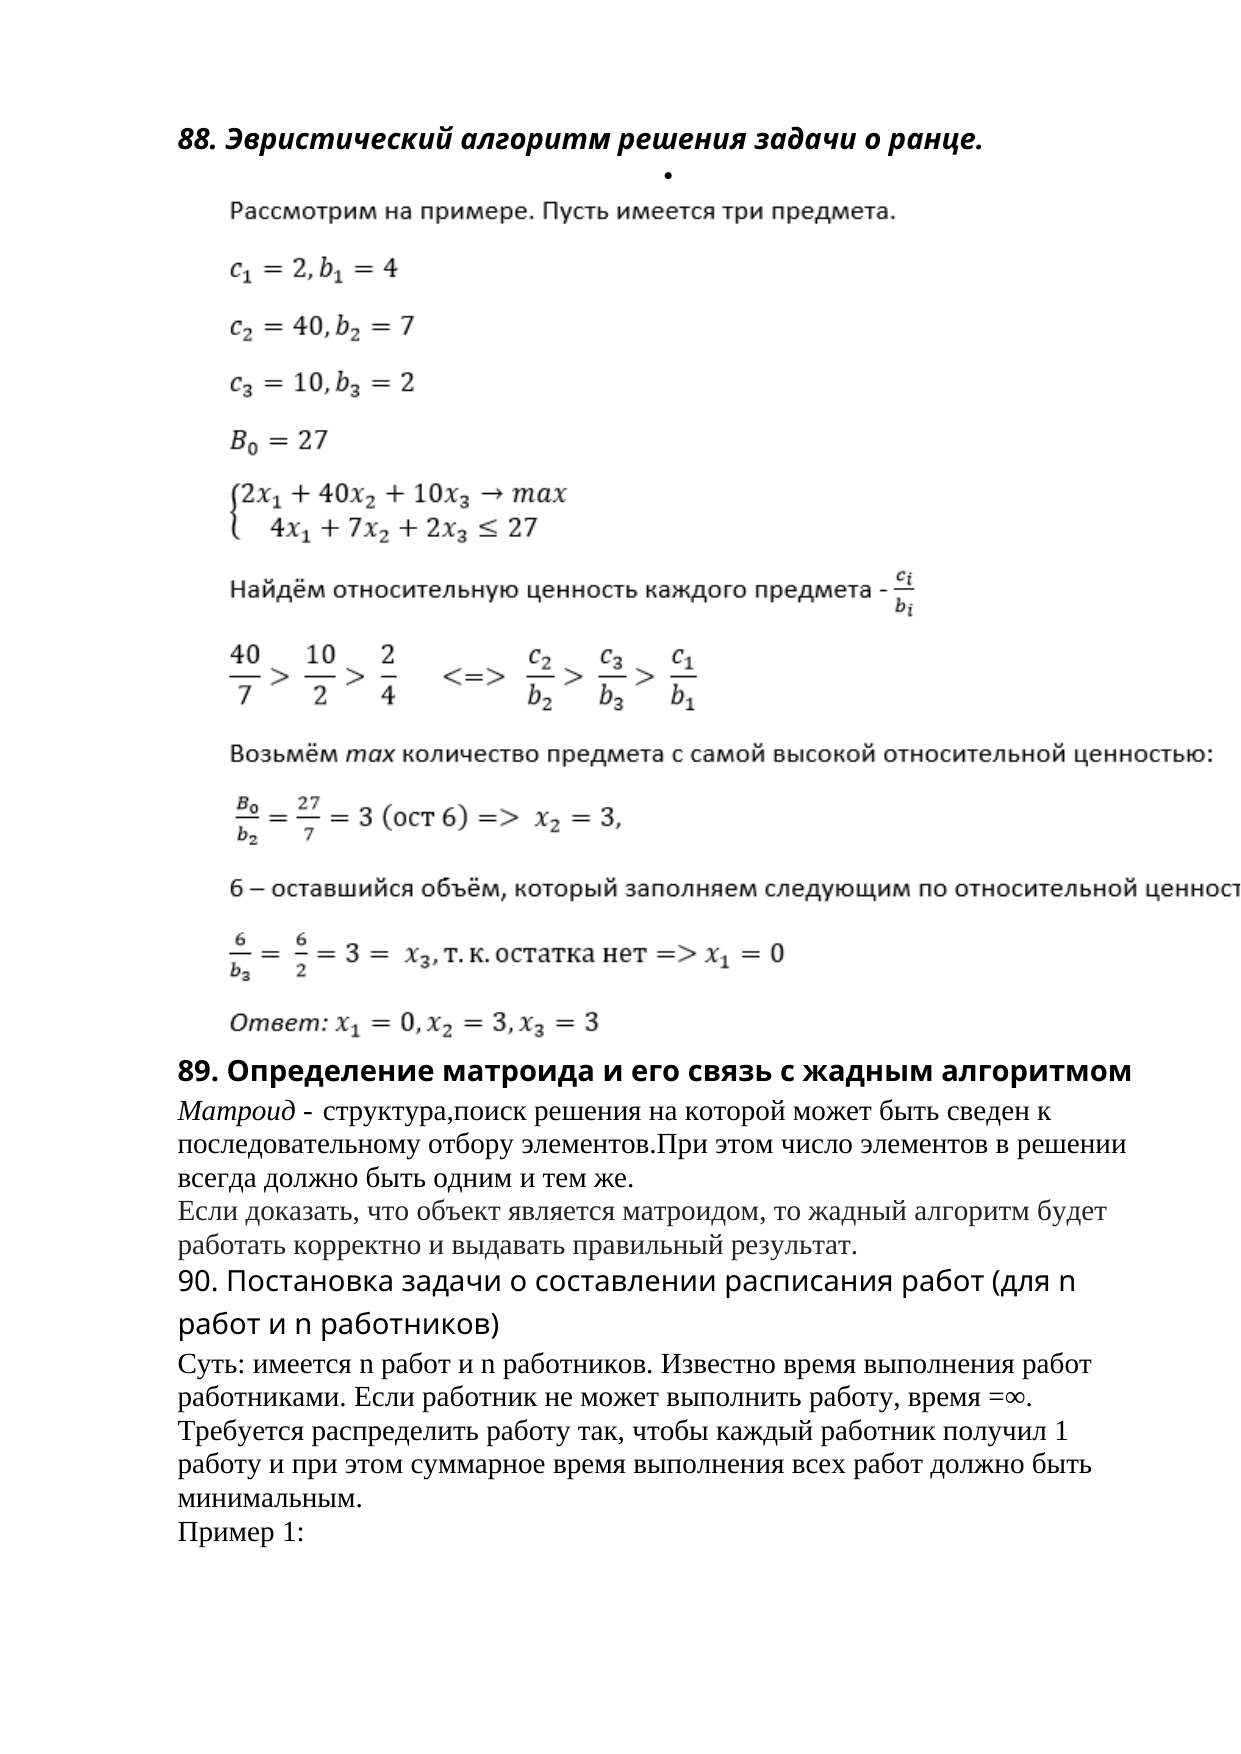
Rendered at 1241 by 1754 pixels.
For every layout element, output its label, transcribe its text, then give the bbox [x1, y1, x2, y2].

picture [214, 188, 1241, 1050]
text Пример 1: [177, 1514, 1152, 1547]
text Матроид - структура,поиск решения на которой может быть сведен к последовательному отбору элементов.При этом число элементов в решении всегда должно быть одним и тем же. [177, 1093, 1152, 1193]
text Если доказать, что объект является матроидом, то жадный алгоритм будет работать корректно и выдавать правильный результат. [858, 1193, 1152, 1260]
text Суть: имеется n работ и n работников. Известно время выполнения работ работниками. Если работник не может выполнить работу, время =∞. Требуется распределить работу так, чтобы каждый работник получил 1 работу и при этом суммарное время выполнения всех работ должно быть минимальным. [177, 1346, 1152, 1514]
subtitle 89. Определение матроида и его связь с жадным алгоритмом [177, 1050, 1152, 1089]
subtitle 88. Эвристический алгоритм решения задачи о ранце. [177, 118, 1152, 158]
subtitle 90. Постановка задачи о составлении расписания работ (для n работ и n работников) [177, 1260, 1152, 1343]
